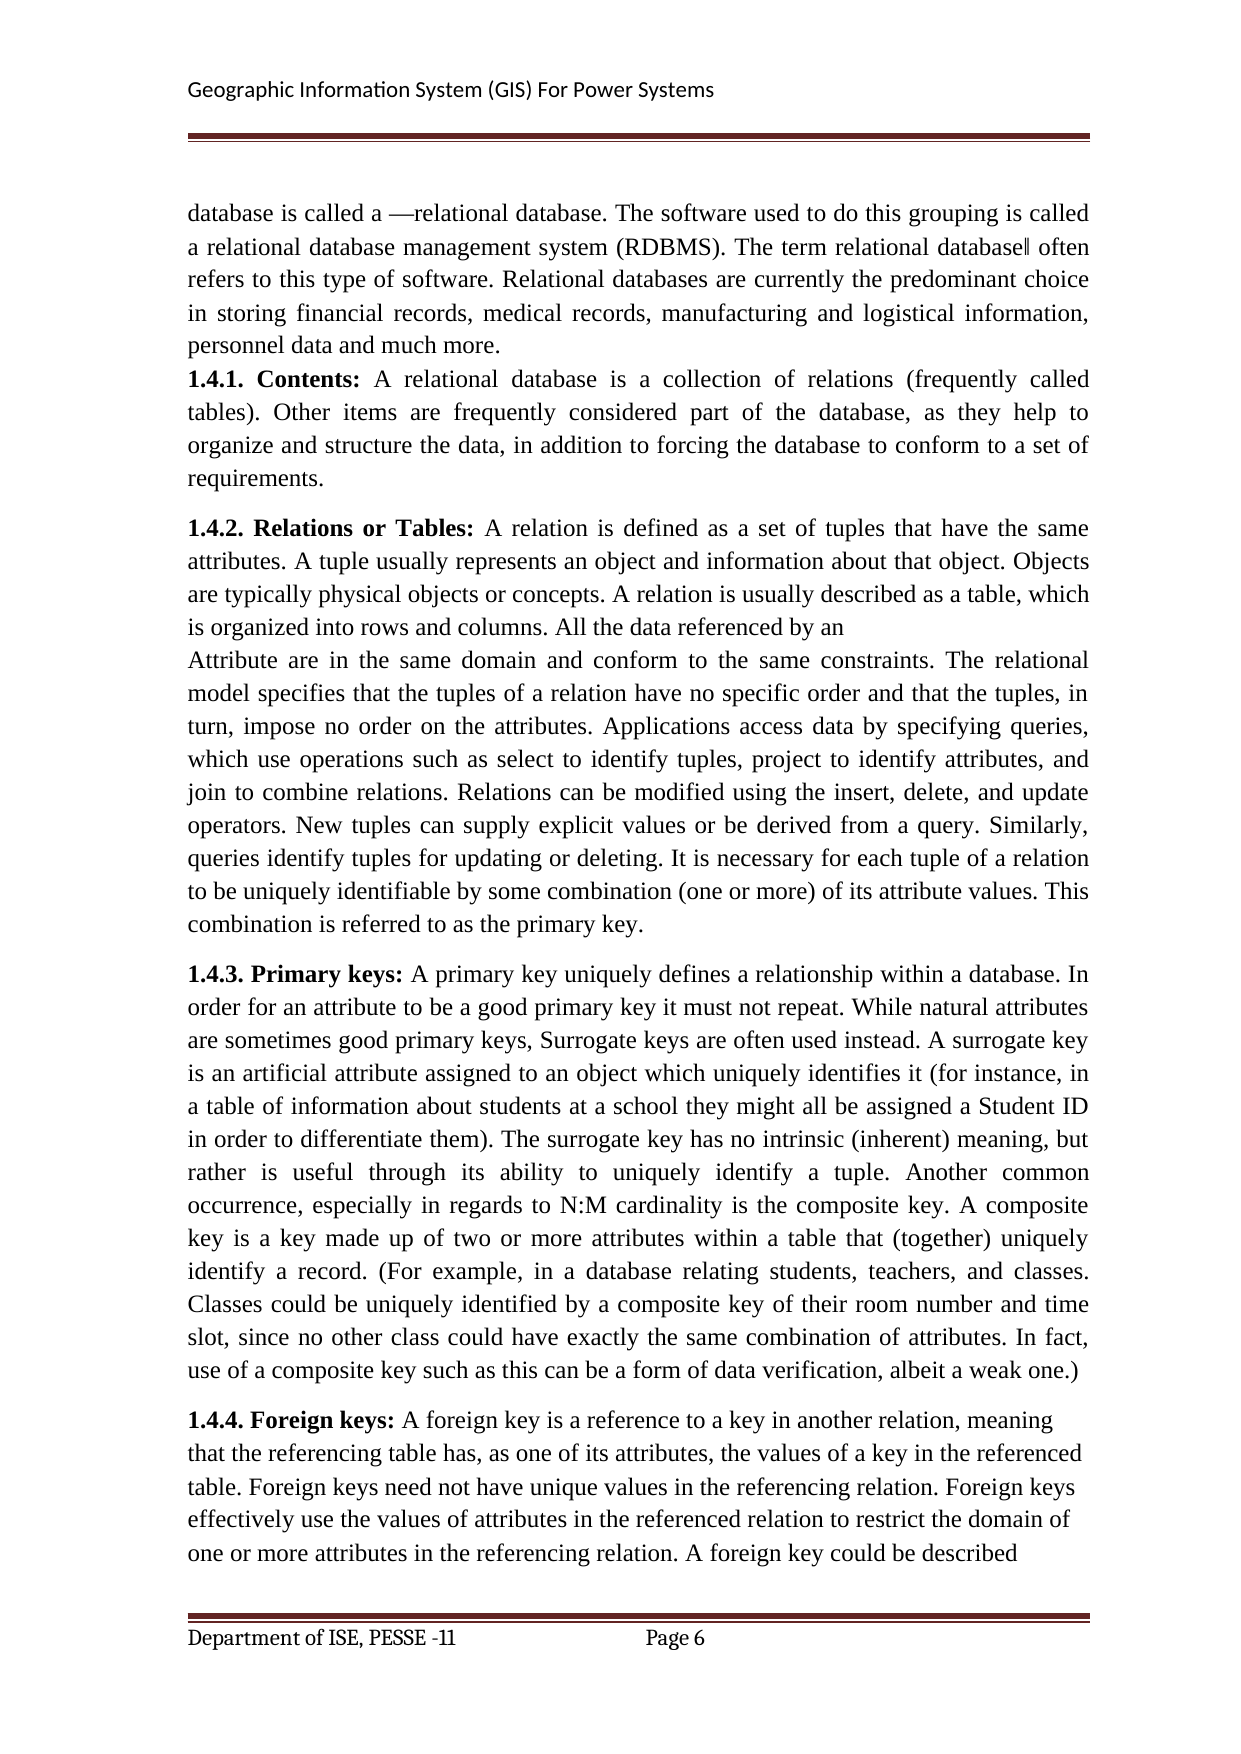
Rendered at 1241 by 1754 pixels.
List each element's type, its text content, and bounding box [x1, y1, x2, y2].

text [187, 198, 1090, 359]
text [187, 1406, 1090, 1566]
text Attribute are in the same domain and conform to the same constraints. The relational model specifies that the tuples of a relation have no specific order and that the tuples, in turn, impose no order on the attributes. Applications access data by specifying queries, which use operations such as select to identify tuples, project to identify attributes, and join to combine relations. Relations can be modified using the insert, delete, and update operators. New tuples can supply explicit values or be derived from a query. Similarly, queries identify tuples for updating or deleting. It is necessary for each tuple of a relation to be uniquely identifiable by some combination (one or more) of its attribute values. This combination is referred to as the primary key. [187, 645, 1090, 938]
text 1.4.1. Contents: A relational database is a collection of relations (frequently called tables). Other items are frequently considered part of the database, as they help to organize and structure the data, in addition to forcing the database to conform to a set of requirements. [187, 364, 1090, 491]
text 1.4.3. Primary keys: A primary key uniquely defines a relationship within a database. In order for an attribute to be a good primary key it must not repeat. While natural attributes are sometimes good primary keys, Surrogate keys are often used instead. A surrogate key is an artificial attribute assigned to an object which uniquely identifies it (for instance, in a table of information about students at a school they might all be assigned a Student ID in order to differentiate them). The surrogate key has no intrinsic (inherent) meaning, but rather is useful through its ability to uniquely identify a tuple. Another common occurrence, especially in regards to N:M cardinality is the composite key. A composite key is a key made up of two or more attributes within a table that (together) uniquely identify a record. (For example, in a database relating students, teachers, and classes. Classes could be uniquely identified by a composite key of their room number and time slot, since no other class could have exactly the same combination of attributes. In fact, use of a composite key such as this can be a form of data verification, albeit a weak one.) [187, 959, 1090, 1384]
text 1.4.2. Relations or Tables: A relation is defined as a set of tuples that have the same attributes. A tuple usually represents an object and information about that object. Objects are typically physical objects or concepts. A relation is usually described as a table, which is organized into rows and columns. All the data referenced by an [187, 513, 1090, 641]
